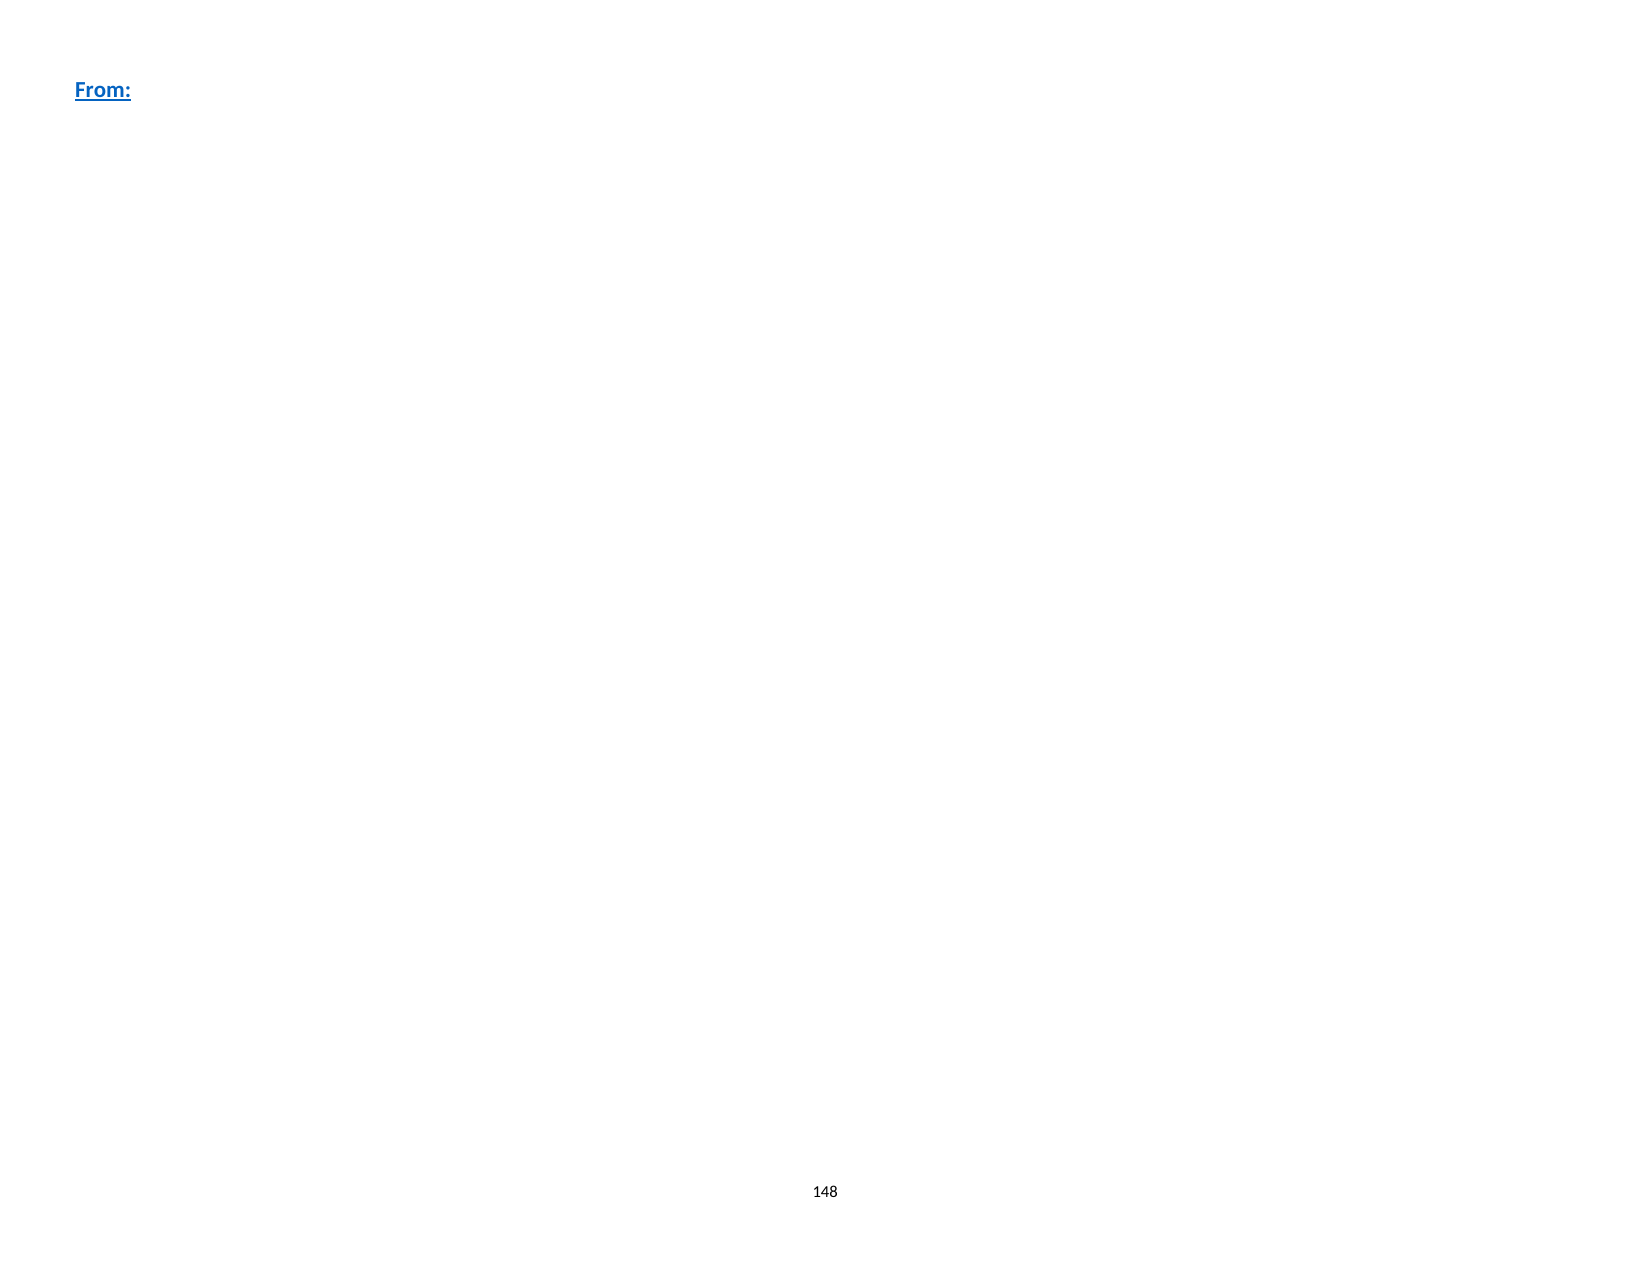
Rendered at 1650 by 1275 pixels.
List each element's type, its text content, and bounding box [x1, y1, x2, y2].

text From: [75, 75, 1575, 103]
